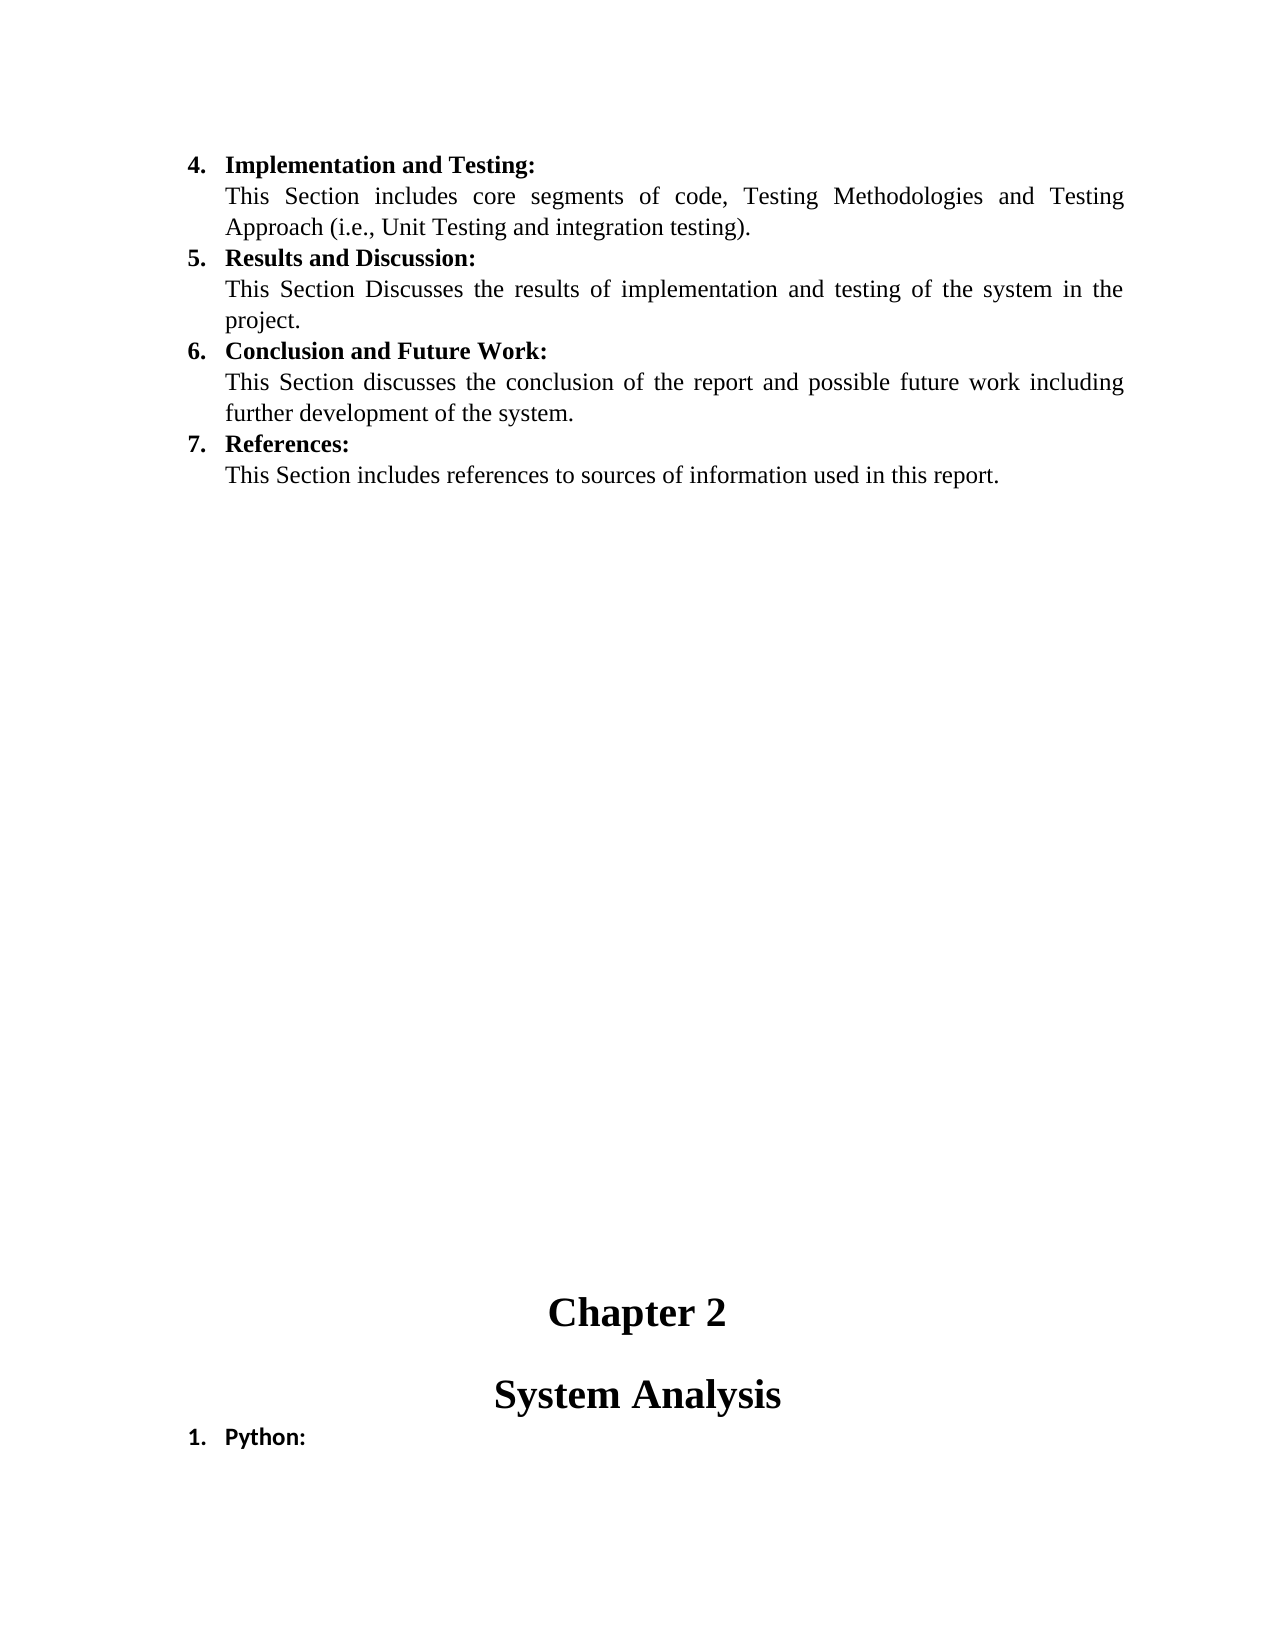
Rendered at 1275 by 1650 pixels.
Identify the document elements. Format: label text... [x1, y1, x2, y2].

list Conclusion and Future Work: [187, 336, 1125, 365]
list Implementation and Testing: [187, 150, 1125, 179]
subtitle System Analysis [150, 1369, 1125, 1417]
list This Section discusses the conclusion of the report and possible future work including further development of the system. [225, 367, 1125, 427]
text Chapter 2 [150, 1288, 1124, 1336]
list This Section includes core segments of code, Testing Methodologies and Testing Approach (i.e., Unit Testing and integration testing). [225, 181, 1125, 241]
list This Section Discusses the results of implementation and testing of the system in the project. [225, 274, 1125, 334]
list References: [187, 429, 1125, 458]
list This Section includes references to sources of information used in this report. [225, 460, 1125, 489]
list Results and Discussion: [187, 243, 1125, 272]
list Python: [187, 1421, 1125, 1452]
